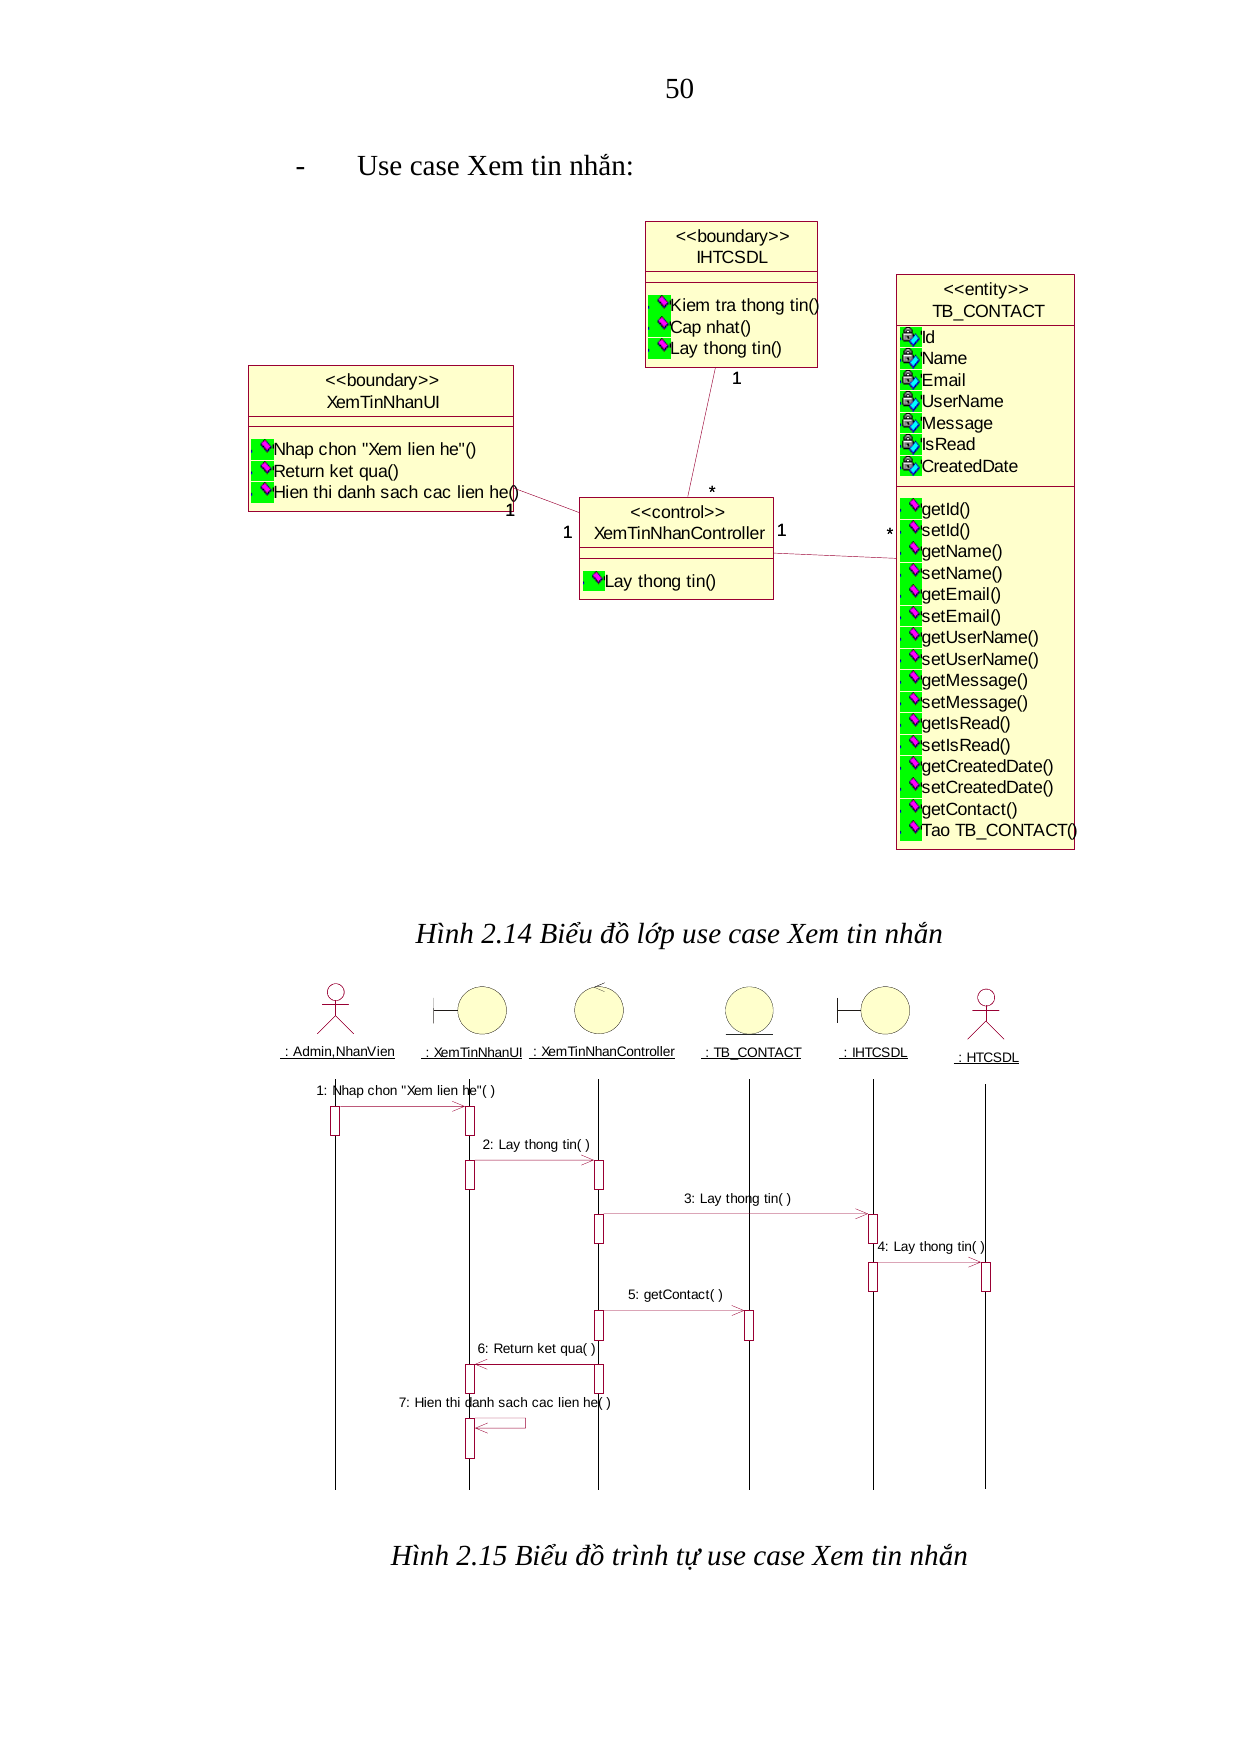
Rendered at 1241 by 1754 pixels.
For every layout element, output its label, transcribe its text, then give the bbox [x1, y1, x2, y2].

list Use case Xem tin nhắn: [266, 148, 1122, 181]
text Hình 2.15 Biểu đồ trình tự use case Xem tin nhắn [207, 1538, 1122, 1571]
text Hình 2.14 Biểu đồ lớp use case Xem tin nhắn [207, 916, 1122, 950]
